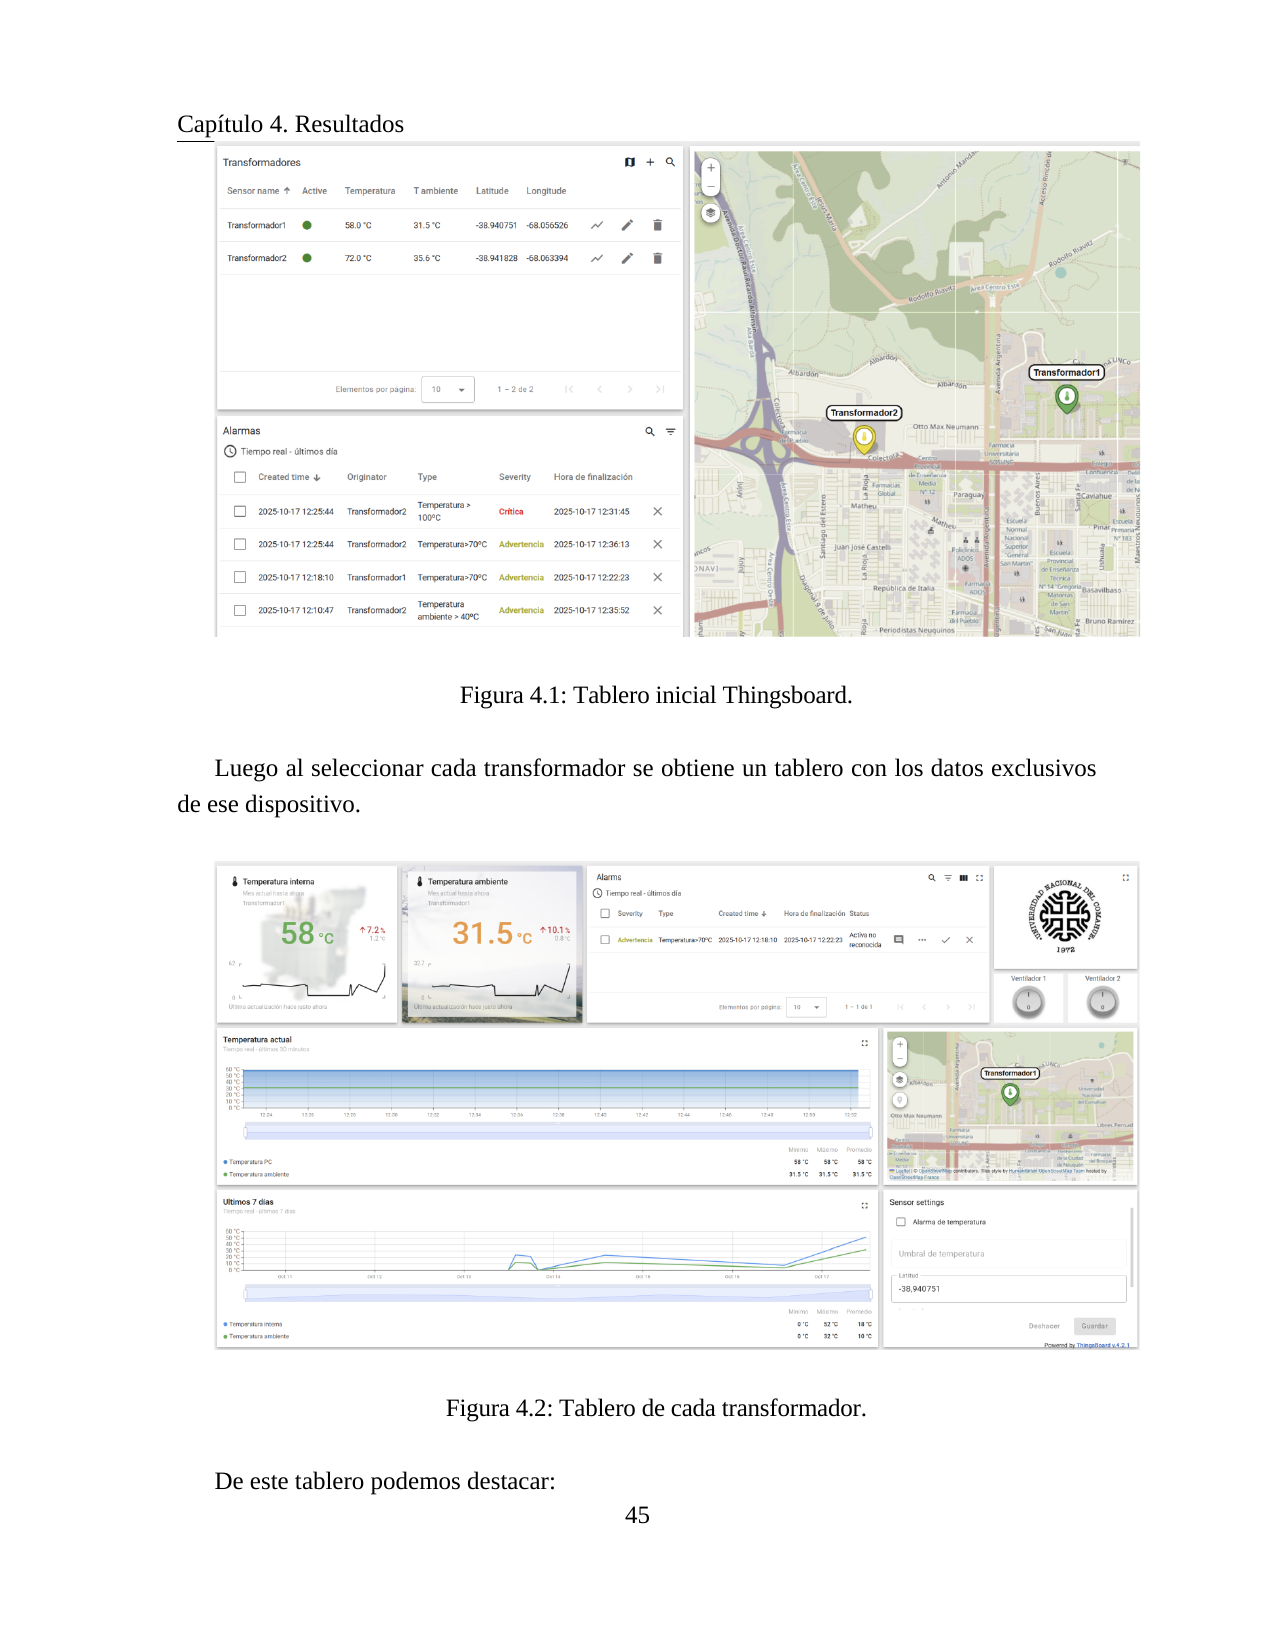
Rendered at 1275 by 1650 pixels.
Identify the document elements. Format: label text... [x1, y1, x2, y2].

text Figura 4.2: Tablero de cada transformador. [177, 1393, 1098, 1422]
picture [214, 141, 1141, 637]
text Figura 4.1: Tablero inicial Thingsboard. [177, 680, 1098, 709]
text Luego al seleccionar cada transformador se obtiene un tablero con los datos exclusivos de ese dispositivo. [177, 753, 1098, 817]
text De este tablero podemos destacar: [177, 1466, 1098, 1495]
picture [214, 861, 1140, 1350]
